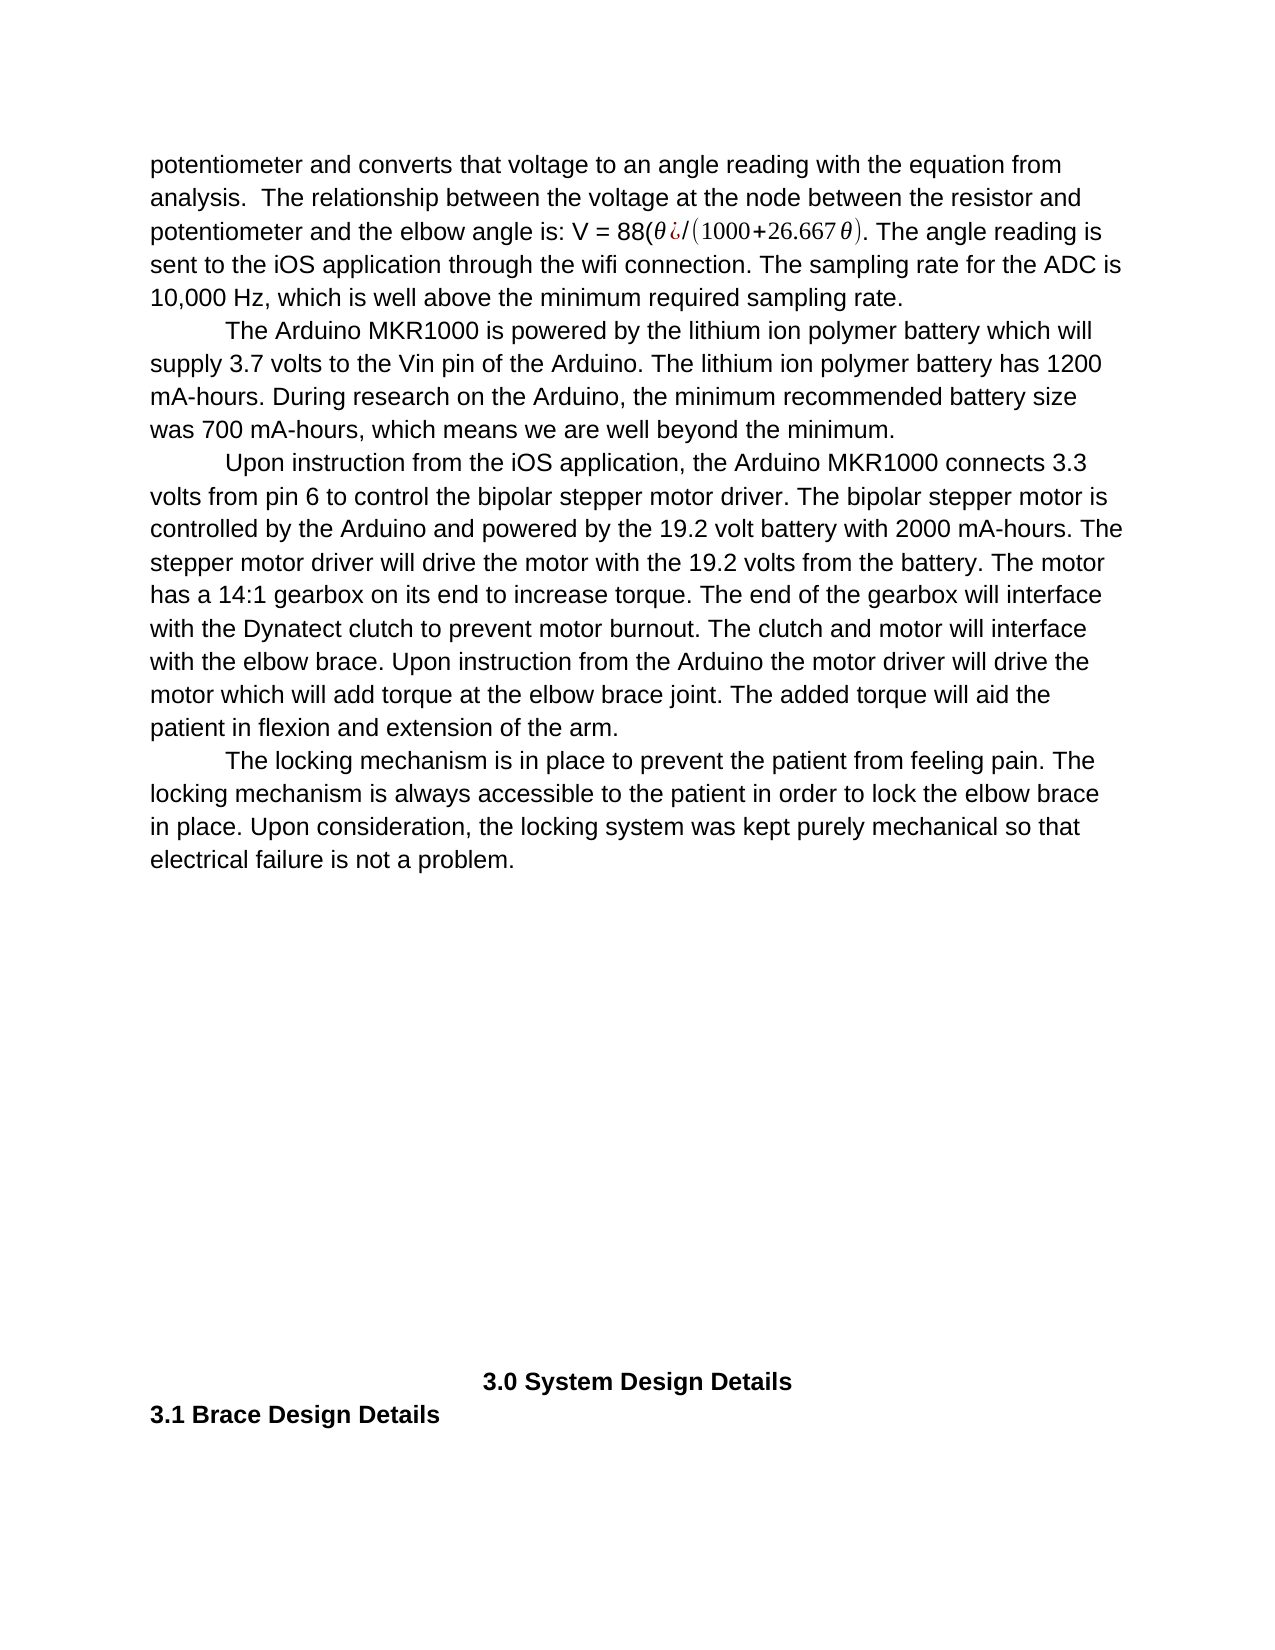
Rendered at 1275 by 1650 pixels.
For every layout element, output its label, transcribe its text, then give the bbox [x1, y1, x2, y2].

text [150, 150, 1125, 312]
text 3.1 Brace Design Details [150, 1400, 1125, 1429]
text The locking mechanism is in place to prevent the patient from feeling pain. The locking mechanism is always accessible to the patient in order to lock the elbow brace in place. Upon consideration, the locking system was kept purely mechanical so that electrical failure is not a problem. [150, 746, 1125, 873]
text 3.0 System Design Details [150, 1367, 1125, 1396]
text Upon instruction from the iOS application, the Arduino MKR1000 connects 3.3 volts from pin 6 to control the bipolar stepper motor driver. The bipolar stepper motor is controlled by the Arduino and powered by the 19.2 volt battery with 2000 mA-hours. The stepper motor driver will drive the motor with the 19.2 volts from the battery. The motor has a 14:1 gearbox on its end to increase torque. The end of the gearbox will interface with the Dynatect clutch to prevent motor burnout. The clutch and motor will interface with the elbow brace. Upon instruction from the Arduino the motor driver will drive the motor which will add torque at the elbow brace joint. The added torque will aid the patient in flexion and extension of the arm. [150, 448, 1125, 741]
text The Arduino MKR1000 is powered by the lithium ion polymer battery which will supply 3.7 volts to the Vin pin of the Arduino. The lithium ion polymer battery has 1200 mA-hours. During research on the Arduino, the minimum recommended battery size was 700 mA-hours, which means we are well beyond the minimum. [150, 316, 1125, 444]
